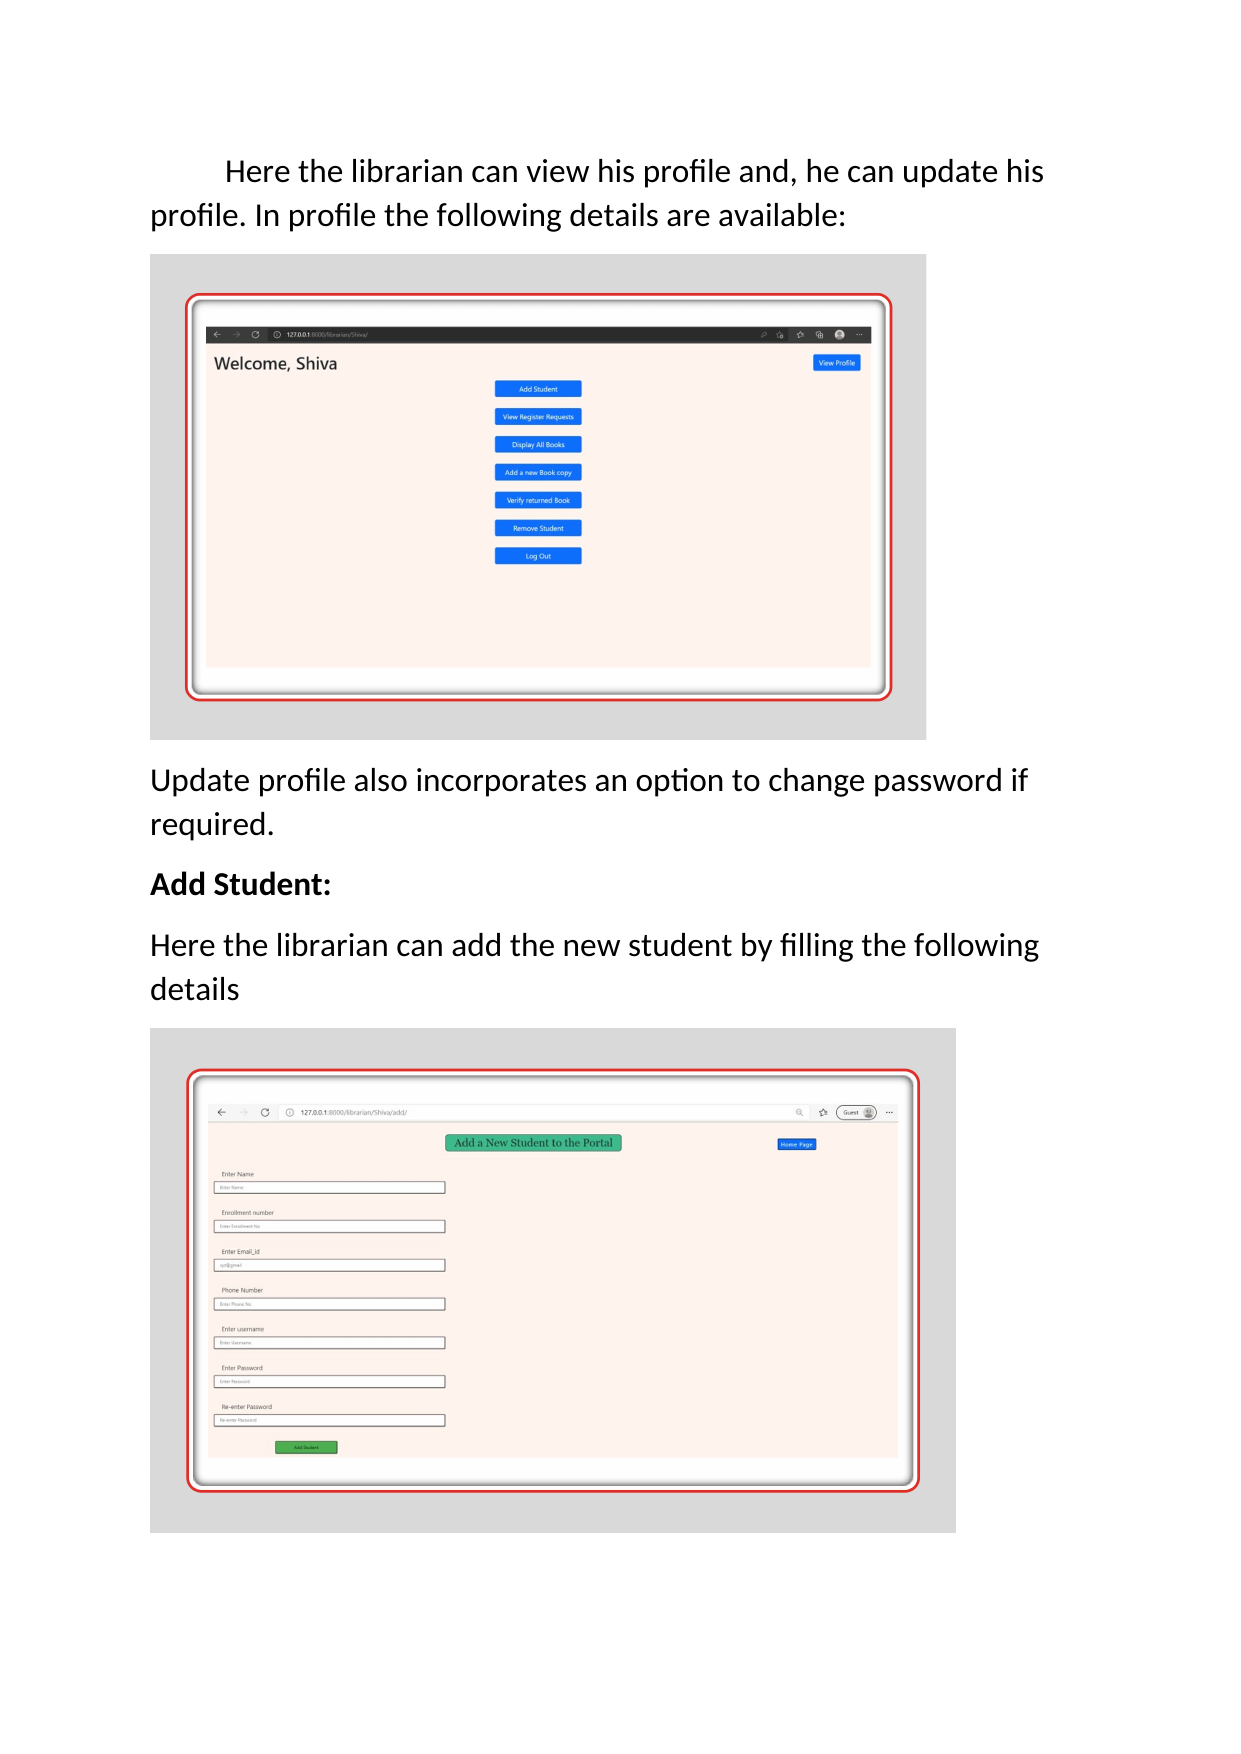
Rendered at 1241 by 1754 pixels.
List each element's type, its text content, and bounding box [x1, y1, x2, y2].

text Add Student: [150, 863, 1090, 904]
text Here the librarian can add the new student by filling the following details [150, 924, 1090, 1008]
picture [150, 1028, 956, 1533]
text Here the librarian can view his profile and, he can update his profile. In profile the following details are available: [150, 150, 1090, 235]
picture [150, 254, 927, 740]
text Update profile also incorporates an option to change password if required. [150, 759, 1090, 843]
